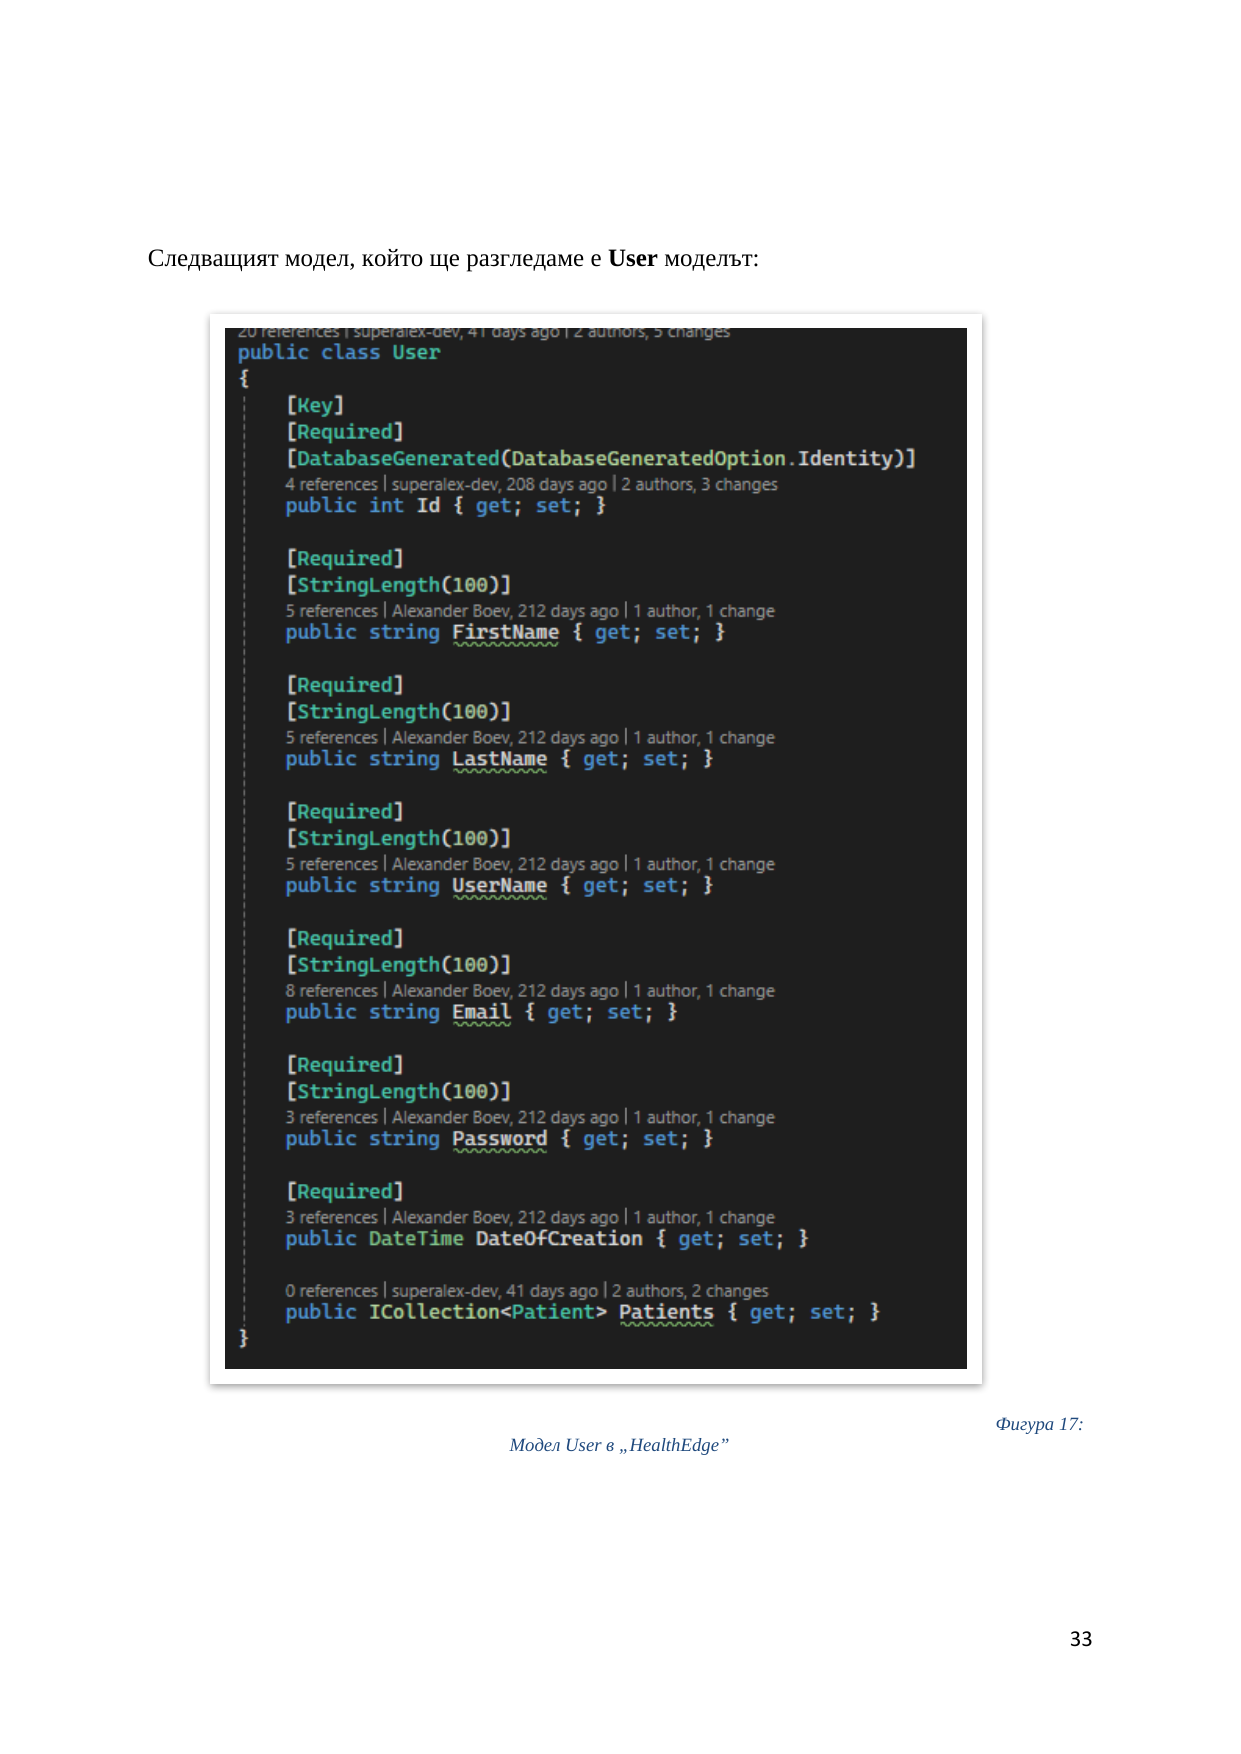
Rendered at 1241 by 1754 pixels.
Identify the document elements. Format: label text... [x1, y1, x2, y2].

text Фигура 17: Модел User в „HealthEdge” [148, 1413, 1093, 1456]
text Следващият модел, който ще разгледаме е User моделът: [148, 243, 1093, 272]
picture [225, 328, 967, 1369]
